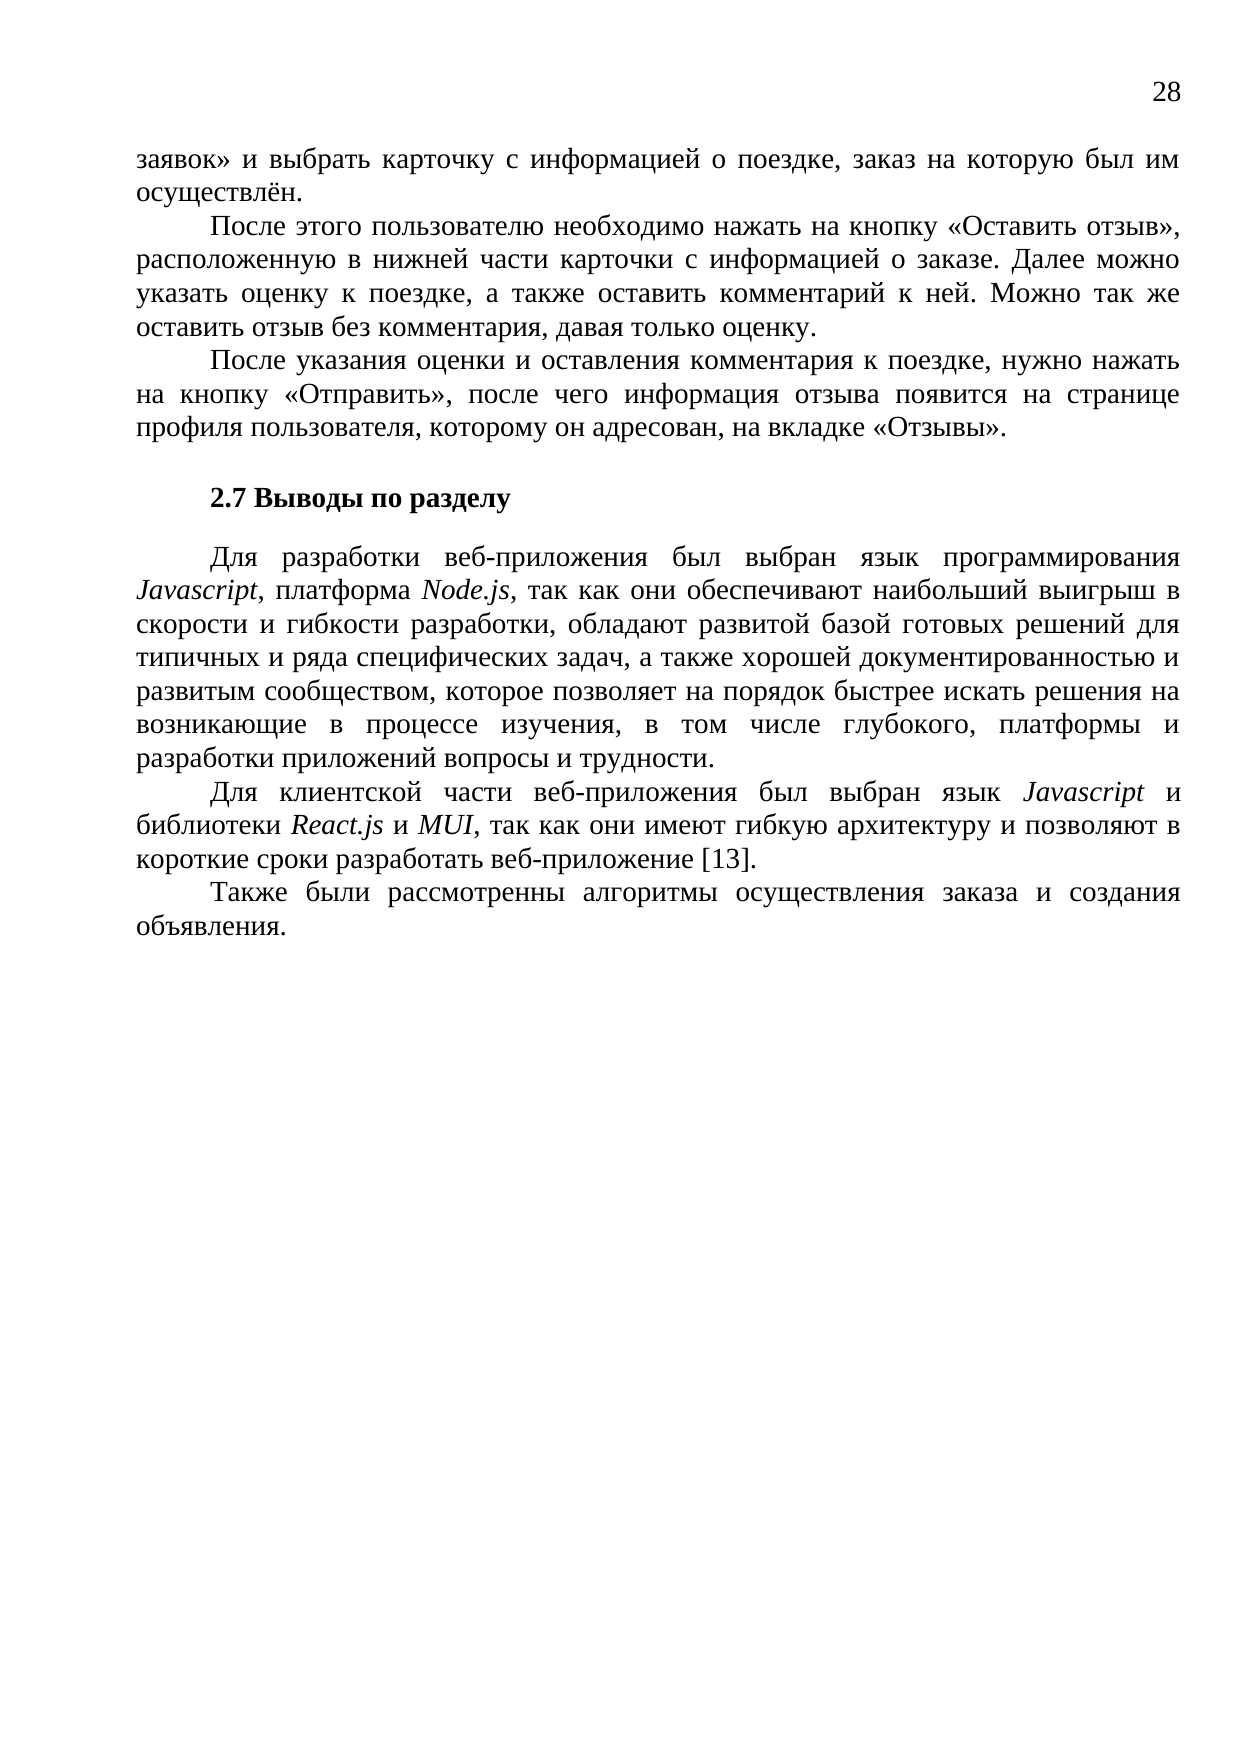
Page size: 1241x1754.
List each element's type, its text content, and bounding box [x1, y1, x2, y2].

text После этого пользователю необходимо нажать на кнопку «Оставить отзыв», расположенную в нижней части карточки с информацией о заказе. Далее можно указать оценку к поездке, а также оставить комментарий к ней. Можно так же оставить отзыв без комментария, давая только оценку. [136, 208, 1181, 342]
list Для разработки веб-приложения был выбран язык программирования Javascript, платформа Node.js, так как они обеспечивают наибольший выигрыш в скорости и гибкости разработки, обладают развитой базой готовых решений для типичных и ряда специфических задач, а также хорошей документированностью и развитым сообществом, которое позволяет на порядок быстрее искать решения на возникающие в процессе изучения, в том числе глубокого, платформы и разработки приложений вопросы и трудности. [136, 539, 1181, 774]
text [136, 141, 1181, 208]
subtitle 2.7 Выводы по разделу [136, 480, 1181, 514]
list Для клиентской части веб-приложения был выбран язык Javascript и библиотеки React.js и MUI, так как они имеют гибкую архитектуру и позволяют в короткие сроки разработать веб-приложение [13]. [136, 774, 1181, 874]
text После указания оценки и оставления комментария к поездке, нужно нажать на кнопку «Отправить», после чего информация отзыва появится на странице профиля пользователя, которому он адресован, на вкладке «Отзывы». [136, 342, 1181, 443]
list Также были рассмотренны алгоритмы осуществления заказа и создания объявления. [136, 874, 1181, 941]
